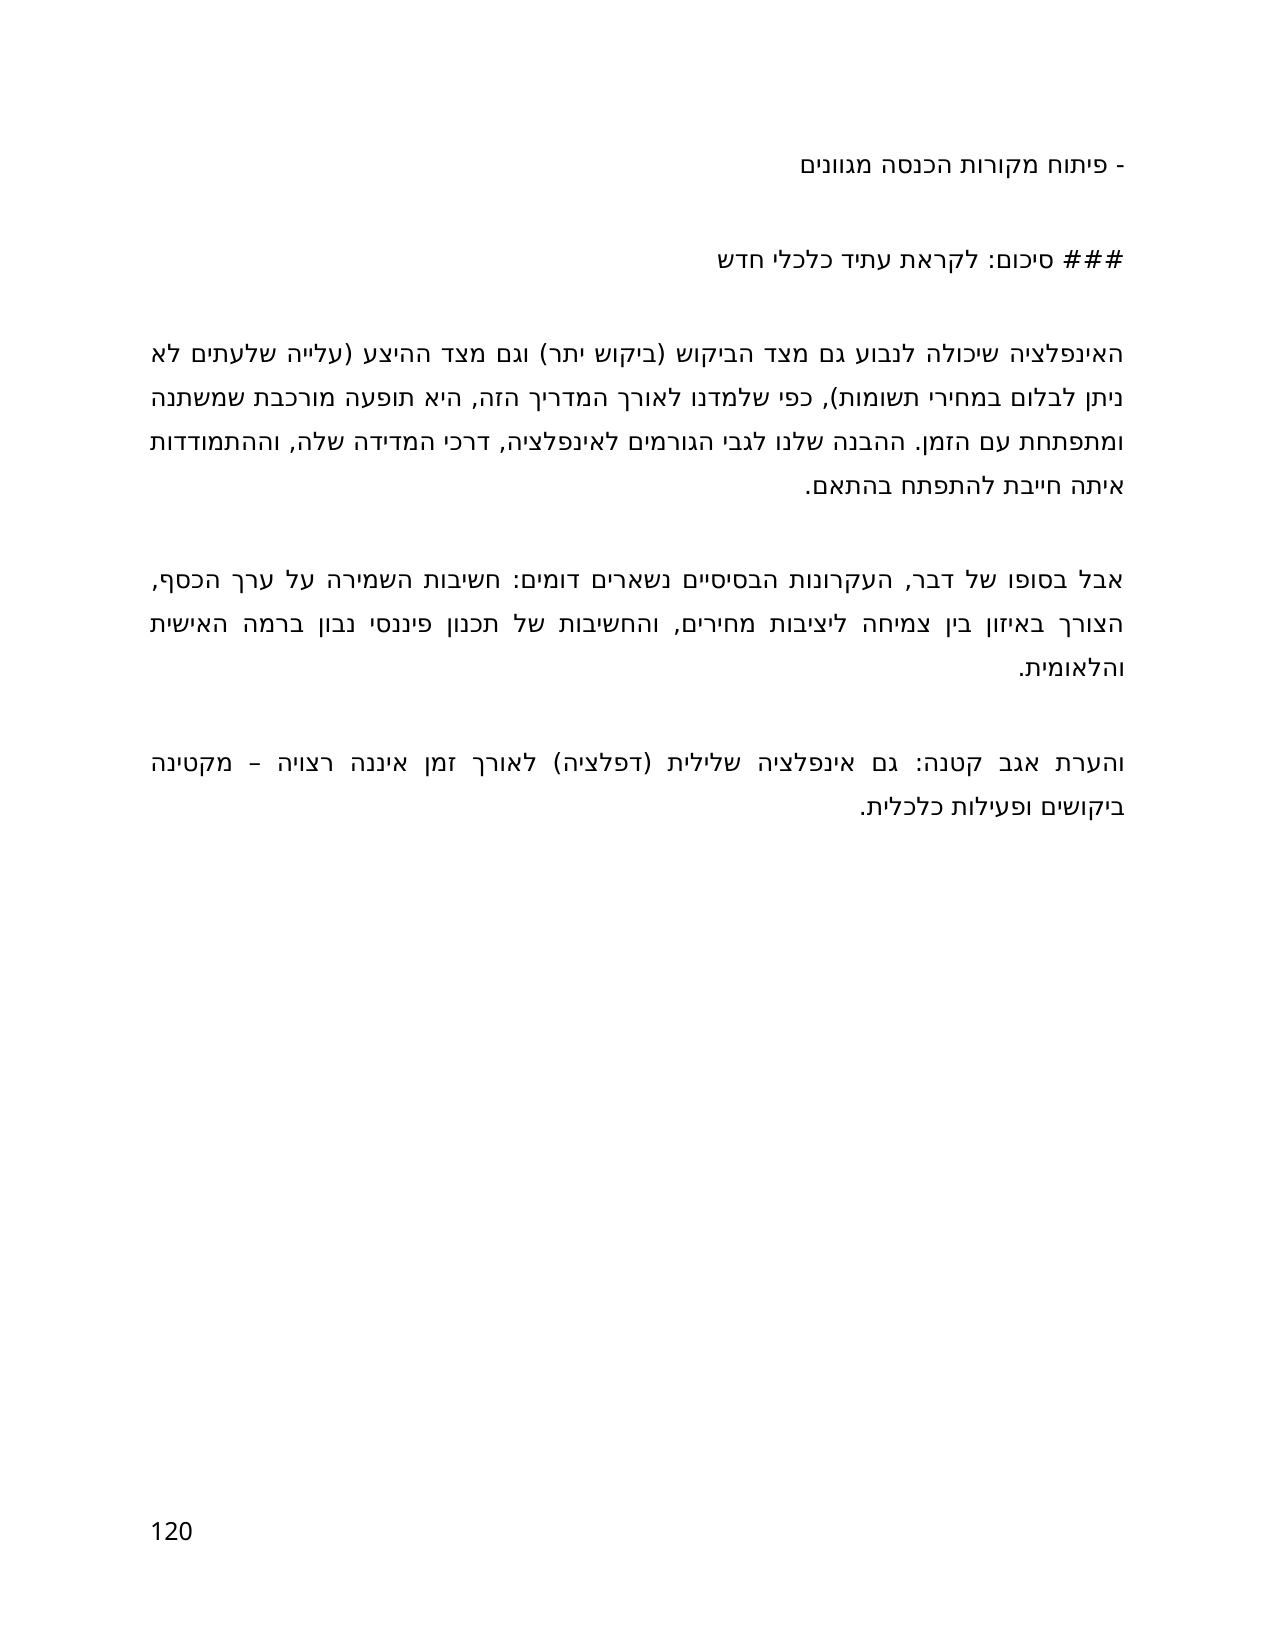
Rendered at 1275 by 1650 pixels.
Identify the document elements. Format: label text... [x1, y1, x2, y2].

text - פיתוח מקורות הכנסה מגוונים [150, 150, 1125, 179]
text אבל בסופו של דבר, העקרונות הבסיסיים נשארים דומים: חשיבות השמירה על ערך הכסף, הצורך באיזון בין צמיחה ליציבות מחירים, והחשיבות של תכנון פיננסי נבון ברמה האישית והלאומית. [150, 566, 1125, 682]
text והערת אגב קטנה: גם אינפלציה שלילית (דפלציה) לאורך זמן איננה רצויה – מקטינה ביקושים ופעילות כלכלית. [150, 748, 1125, 821]
text ### סיכום: לקראת עתיד כלכלי חדש [150, 245, 1125, 274]
text האינפלציה שיכולה לנבוע גם מצד הביקוש (ביקוש יתר) וגם מצד ההיצע (עלייה שלעתים לא ניתן לבלום במחירי תשומות), כפי שלמדנו לאורך המדריך הזה, היא תופעה מורכבת שמשתנה ומתפתחת עם הזמן. ההבנה שלנו לגבי הגורמים לאינפלציה, דרכי המדידה שלה, וההתמודדות איתה חייבת להתפתח בהתאם. [150, 339, 1125, 500]
